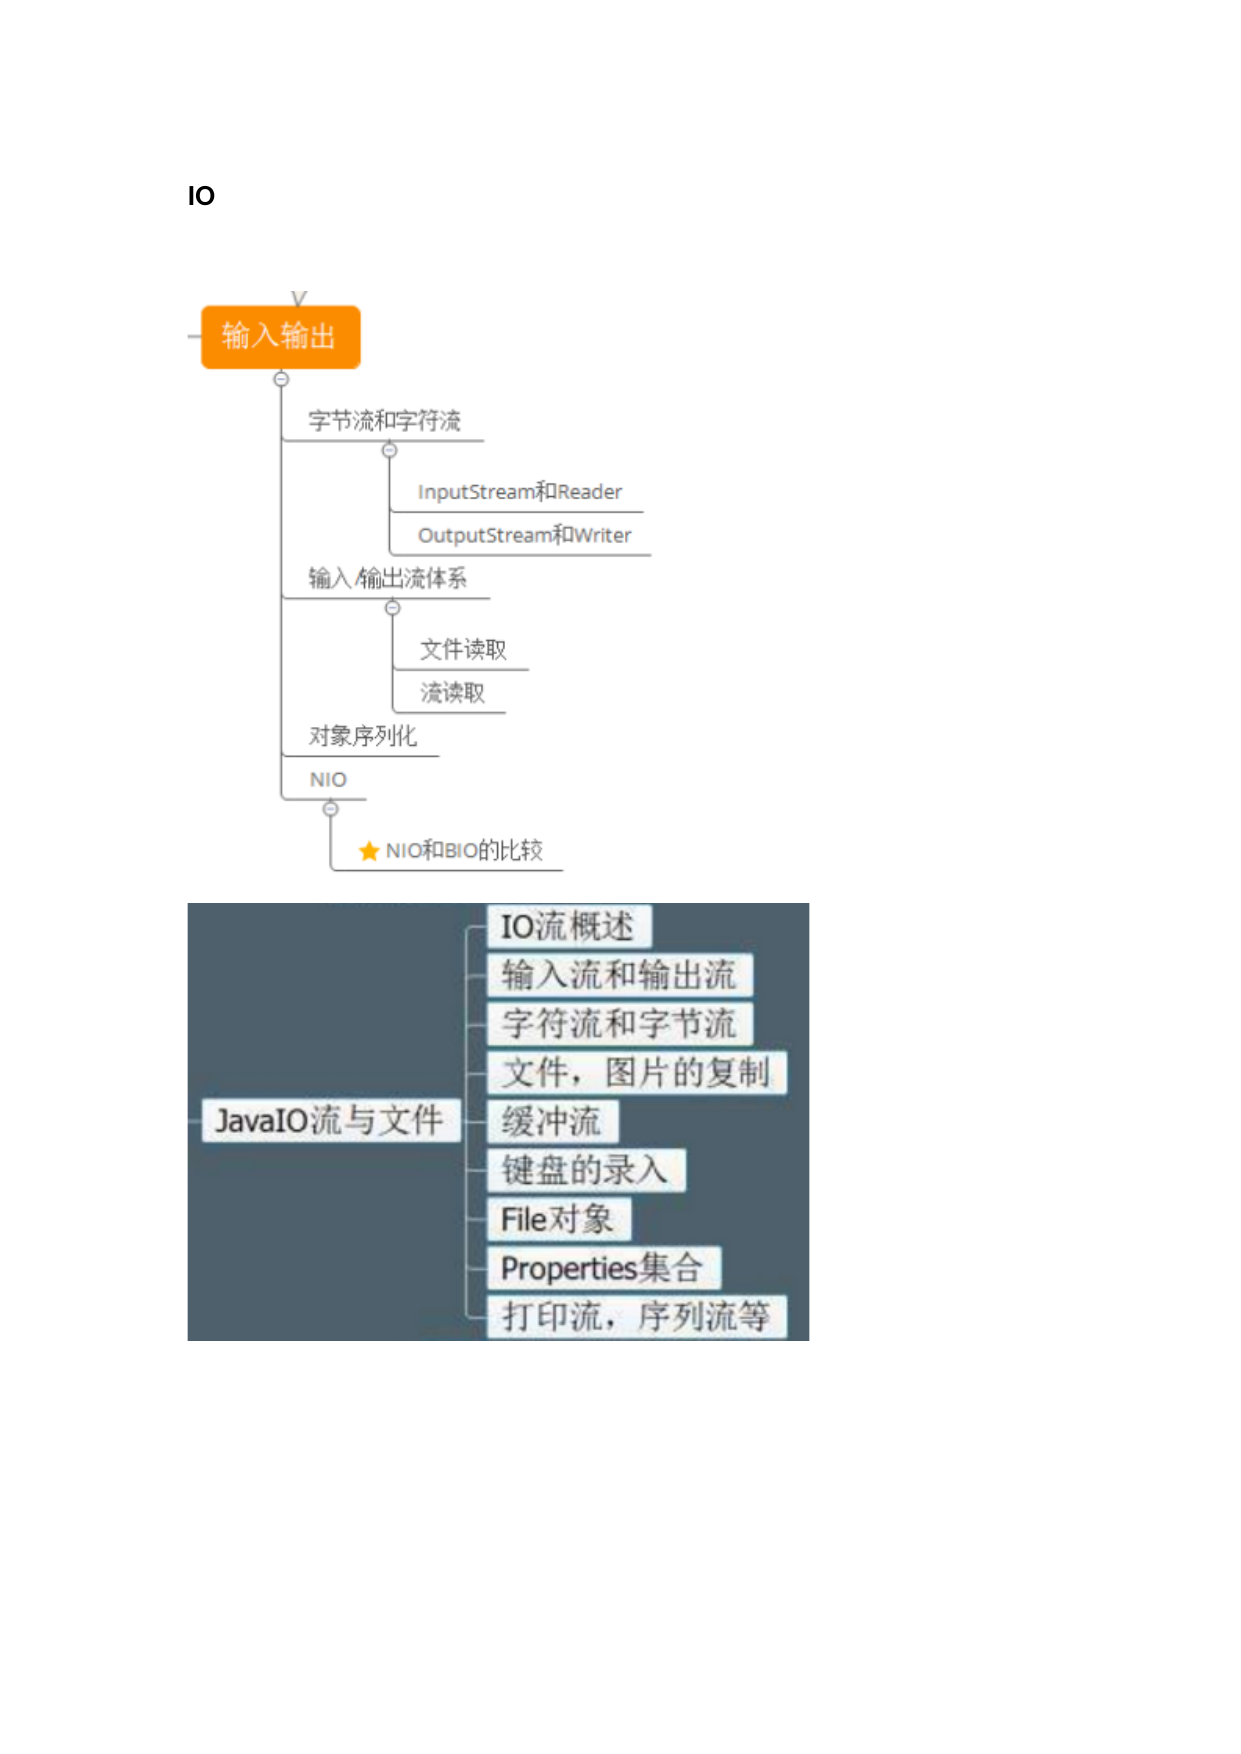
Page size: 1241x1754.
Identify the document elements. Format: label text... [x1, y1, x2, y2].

picture [187, 291, 660, 881]
picture [187, 903, 810, 1341]
subtitle IO [187, 162, 1053, 227]
